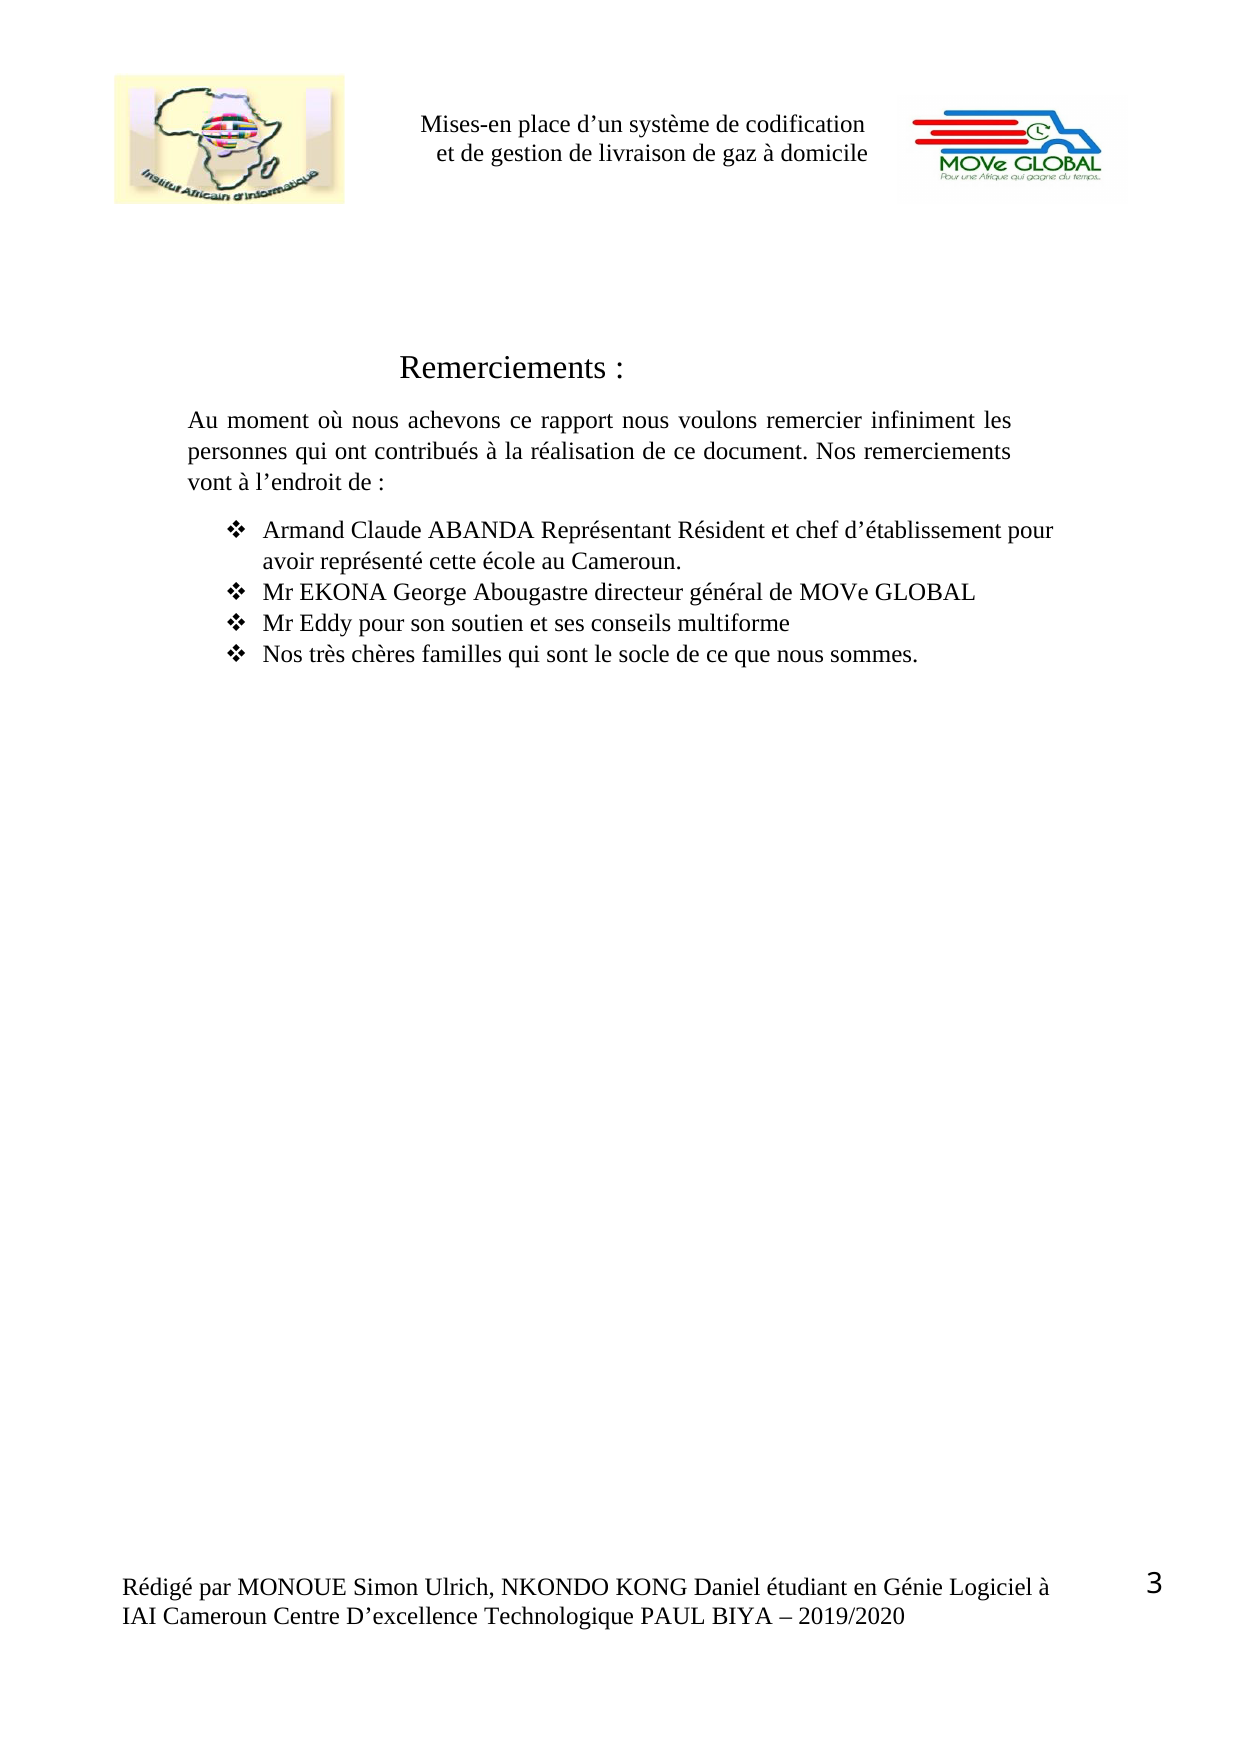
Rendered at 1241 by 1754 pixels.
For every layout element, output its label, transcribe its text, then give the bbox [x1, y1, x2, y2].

text Remerciements : [187, 347, 1012, 385]
list Mr Eddy pour son soutien et ses conseils multiforme [225, 608, 1069, 637]
list Nos très chères familles qui sont le socle de ce que nous sommes. [225, 639, 1069, 668]
picture [896, 95, 1128, 204]
list Mr EKONA George Abougastre directeur général de MOVe GLOBAL [225, 577, 1069, 606]
text Au moment où nous achevons ce rapport nous voulons remercier infiniment les personnes qui ont contribués à la réalisation de ce document. Nos remerciements vont à l’endroit de : [187, 405, 1012, 496]
list Armand Claude ABANDA Représentant Résident et chef d’établissement pour avoir représenté cette école au Cameroun. [225, 515, 1069, 574]
